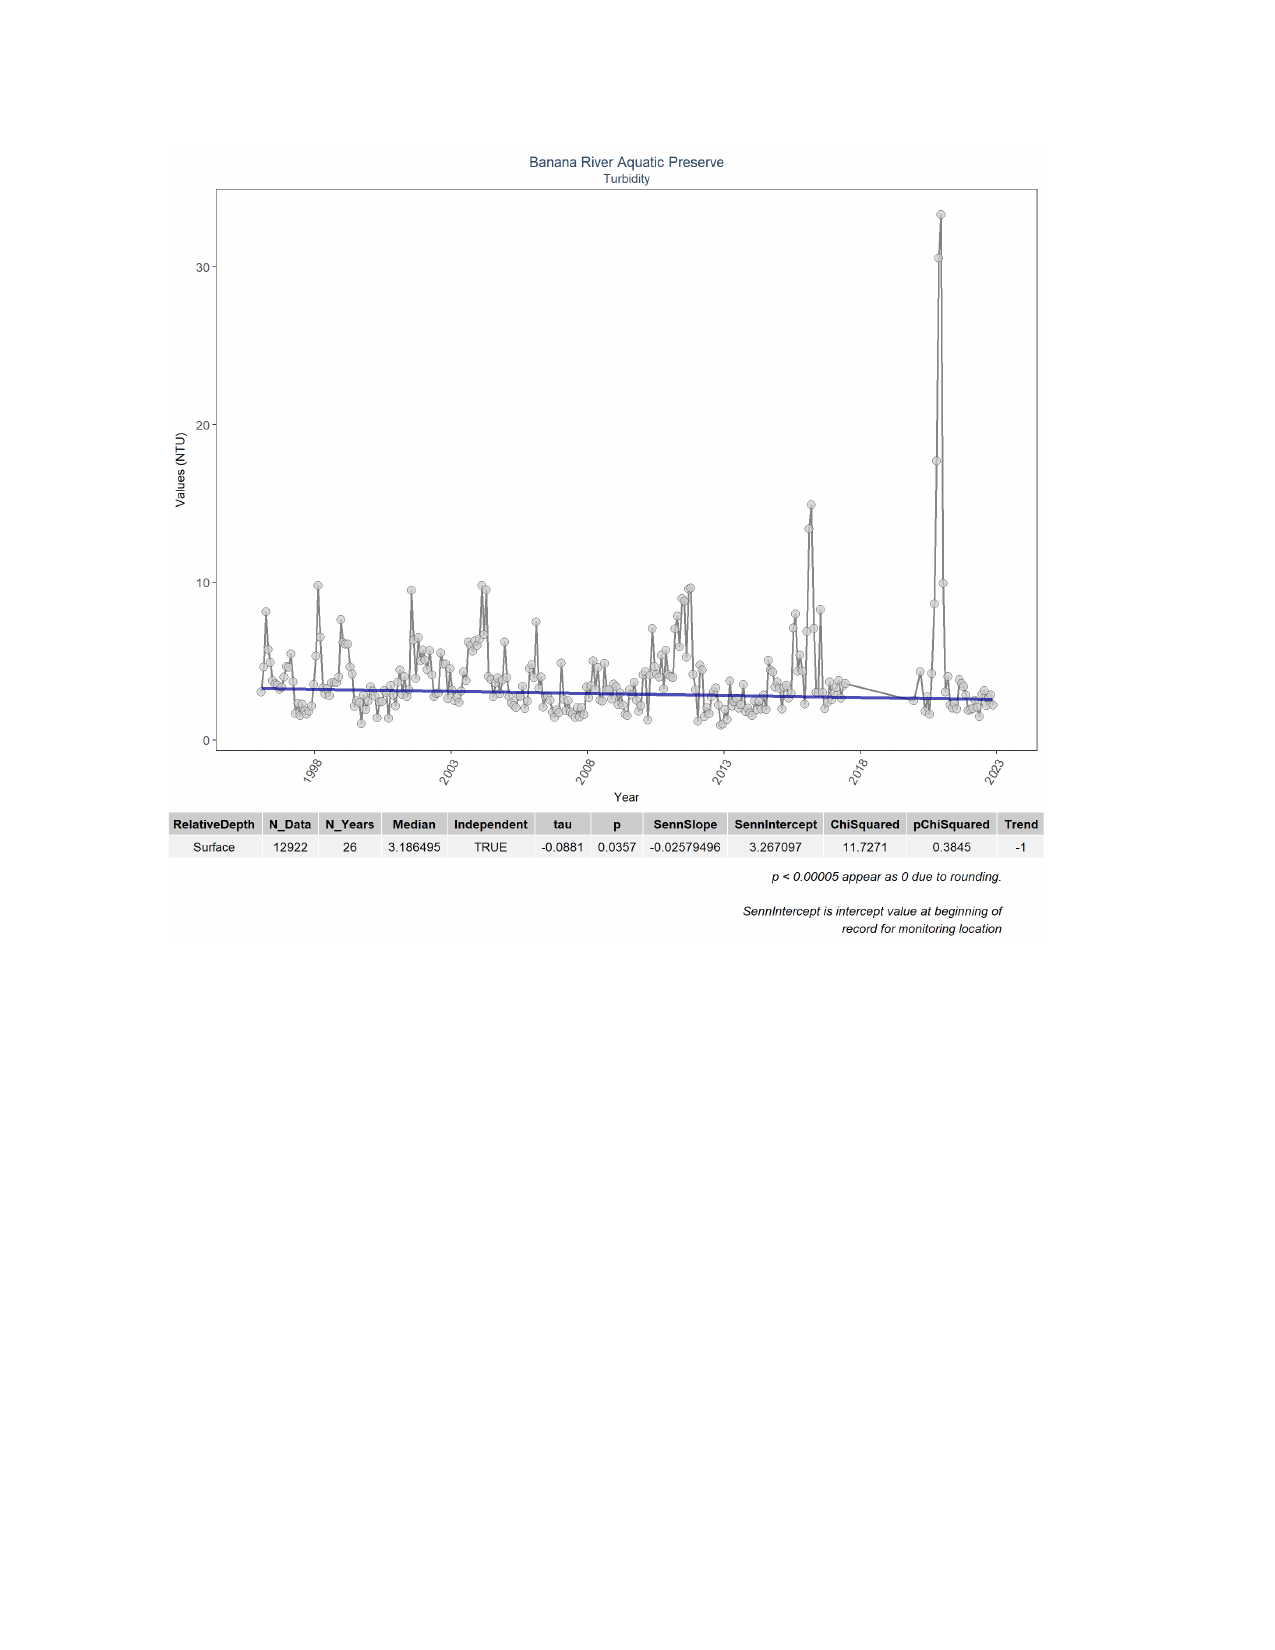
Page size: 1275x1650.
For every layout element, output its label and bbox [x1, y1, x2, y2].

picture [168, 150, 1044, 938]
